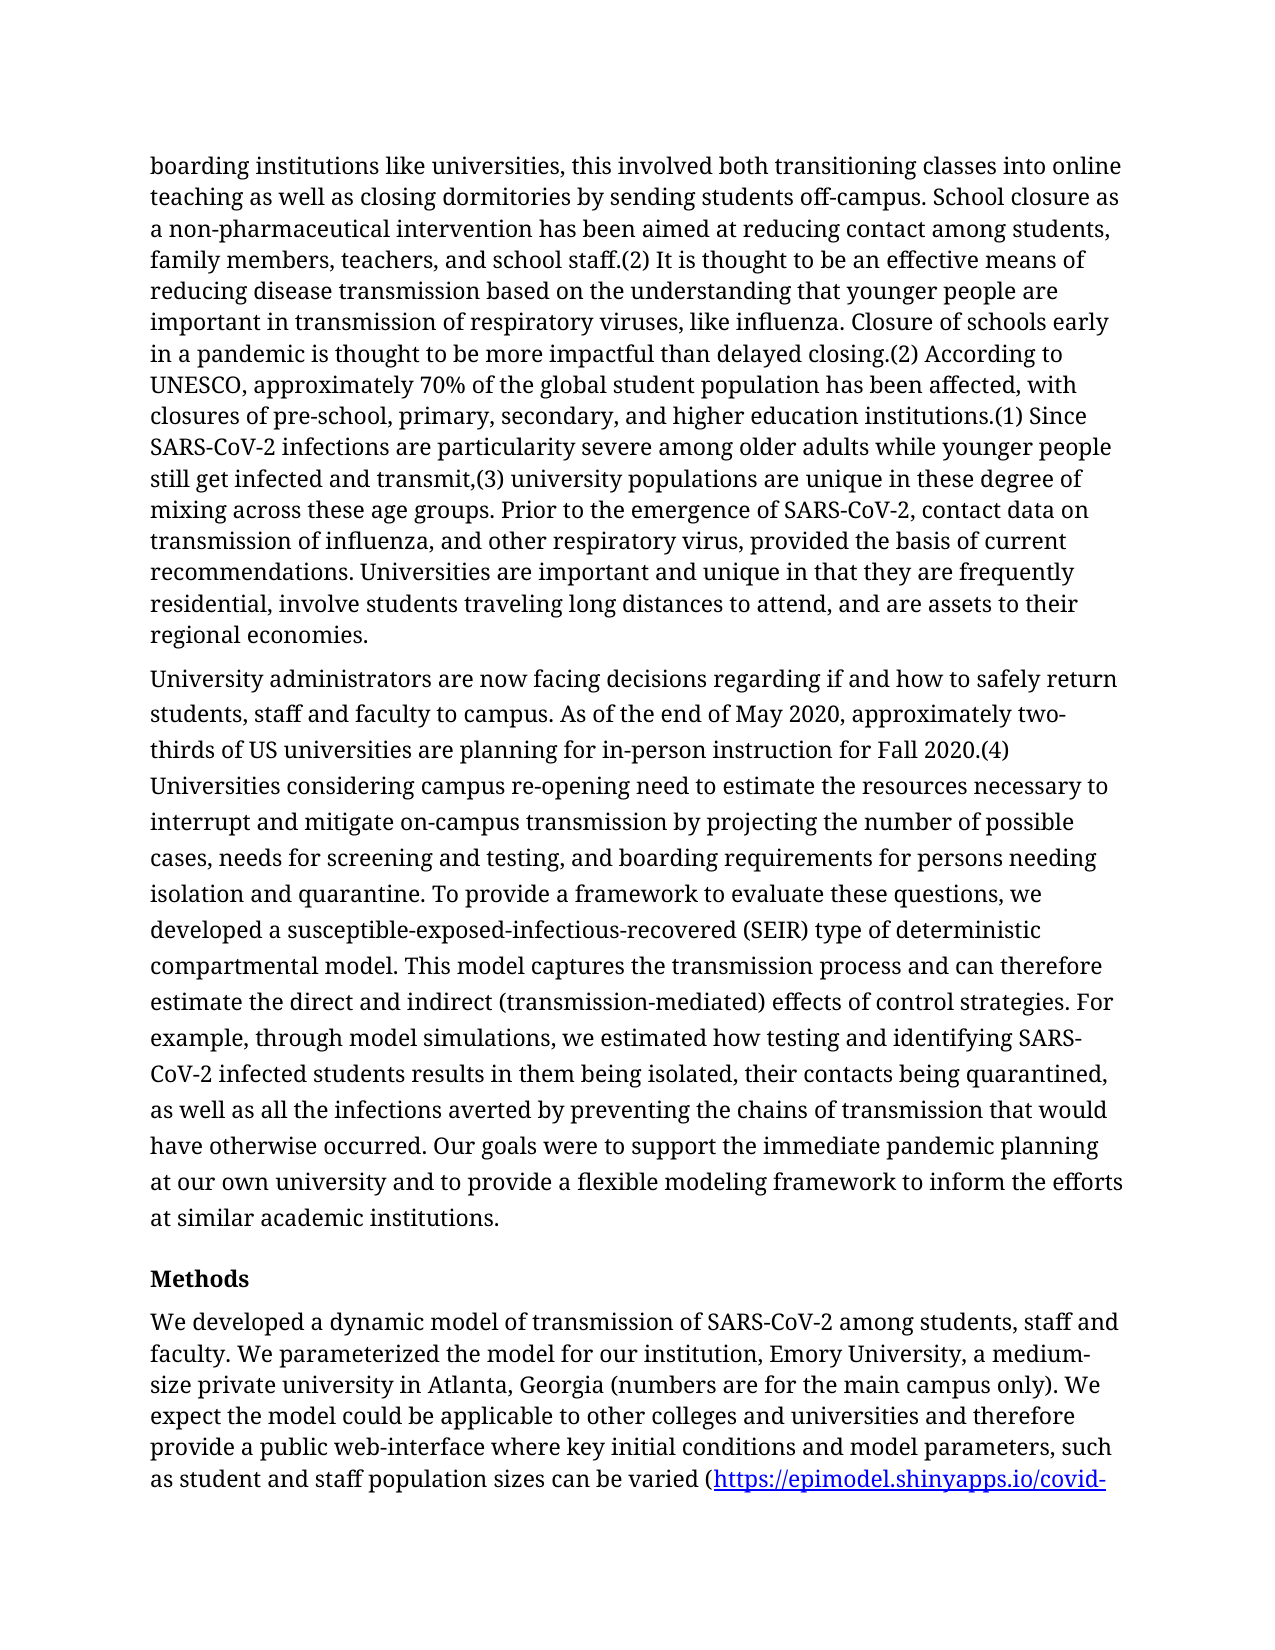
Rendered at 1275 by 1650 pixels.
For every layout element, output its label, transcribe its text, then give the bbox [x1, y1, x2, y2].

subtitle Methods [150, 1262, 1125, 1294]
text University administrators are now facing decisions regarding if and how to safely return students, staff and faculty to campus. As of the end of May 2020, approximately two-thirds of US universities are planning for in-person instruction for Fall 2020.(4) Universities considering campus re-opening need to estimate the resources necessary to interrupt and mitigate on-campus transmission by projecting the number of possible cases, needs for screening and testing, and boarding requirements for persons needing isolation and quarantine. To provide a framework to evaluate these questions, we developed a susceptible-exposed-infectious-recovered (SEIR) type of deterministic compartmental model. This model captures the transmission process and can therefore estimate the direct and indirect (transmission-mediated) effects of control strategies. For example, through model simulations, we estimated how testing and identifying SARS-CoV-2 infected students results in them being isolated, their contacts being quarantined, as well as all the infections averted by preventing the chains of transmission that would have otherwise occurred. Our goals were to support the immediate pandemic planning at our own university and to provide a flexible modeling framework to inform the efforts at similar academic institutions. [150, 662, 1125, 1233]
